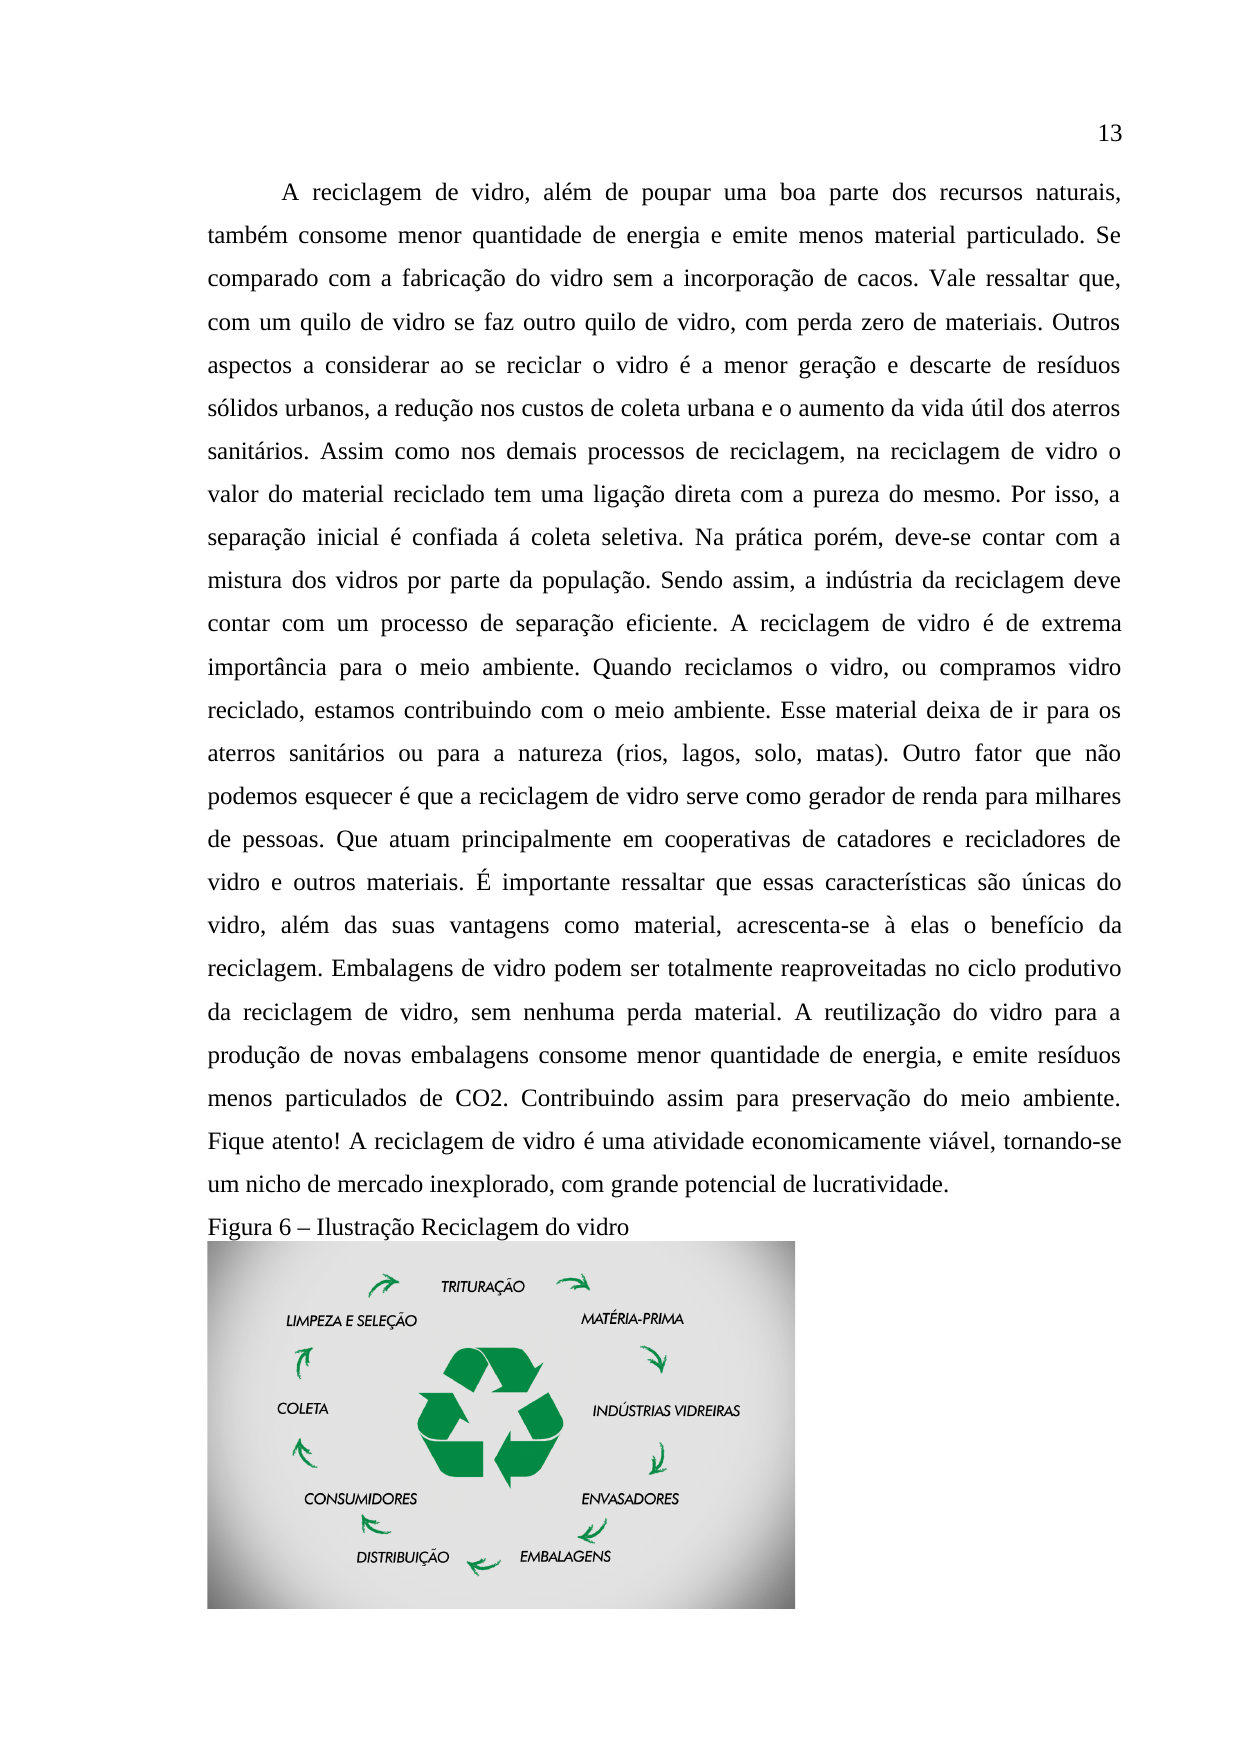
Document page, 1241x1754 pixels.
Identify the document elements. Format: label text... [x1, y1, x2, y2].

text Figura 6 – Ilustração Reciclagem do vidro [207, 1212, 1122, 1241]
text A reciclagem de vidro, além de poupar uma boa parte dos recursos naturais, também consome menor quantidade de energia e emite menos material particulado. Se comparado com a fabricação do vidro sem a incorporação de cacos. Vale ressaltar que, com um quilo de vidro se faz outro quilo de vidro, com perda zero de materiais. Outros aspectos a considerar ao se reciclar o vidro é a menor geração e descarte de resíduos sólidos urbanos, a redução nos custos de coleta urbana e o aumento da vida útil dos aterros sanitários. Assim como nos demais processos de reciclagem, na reciclagem de vidro o valor do material reciclado tem uma ligação direta com a pureza do mesmo. Por isso, a separação inicial é confiada á coleta seletiva. Na prática porém, deve-se contar com a mistura dos vidros por parte da população. Sendo assim, a indústria da reciclagem deve contar com um processo de separação eficiente. A reciclagem de vidro é de extrema importância para o meio ambiente. Quando reciclamos o vidro, ou compramos vidro reciclado, estamos contribuindo com o meio ambiente. Esse material deixa de ir para os aterros sanitários ou para a natureza (rios, lagos, solo, matas). Outro fator que não podemos esquecer é que a reciclagem de vidro serve como gerador de renda para milhares de pessoas. Que atuam principalmente em cooperativas de catadores e recicladores de vidro e outros materiais. É importante ressaltar que essas características são únicas do vidro, além das suas vantagens como material, acrescenta-se à elas o benefício da reciclagem. Embalagens de vidro podem ser totalmente reaproveitadas no ciclo produtivo da reciclagem de vidro, sem nenhuma perda material. A reutilização do vidro para a produção de novas embalagens consome menor quantidade de energia, e emite resíduos menos particulados de CO2. Contribuindo assim para preservação do meio ambiente. Fique atento! A reciclagem de vidro é uma atividade economicamente viável, tornando-se um nicho de mercado inexplorado, com grande potencial de lucratividade. [207, 177, 1122, 1198]
picture [207, 1241, 796, 1609]
